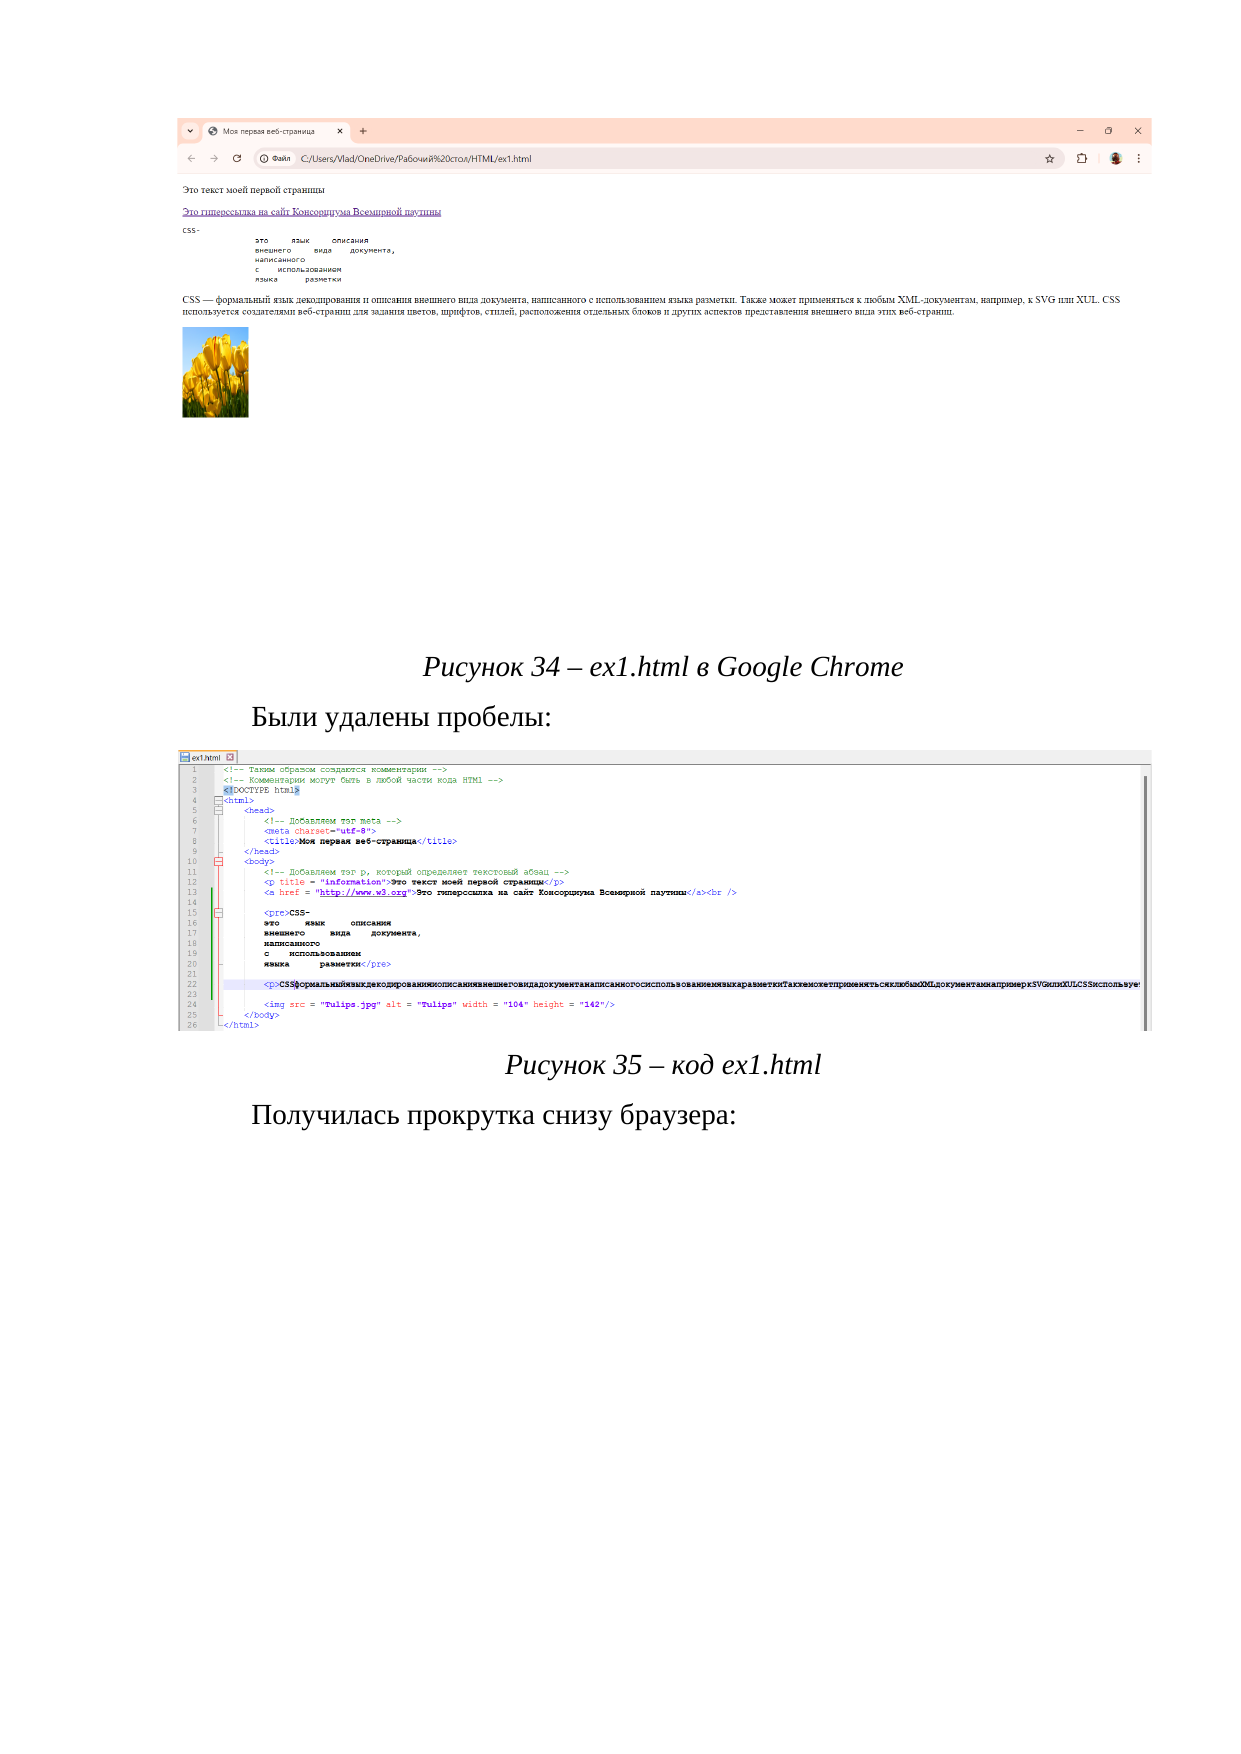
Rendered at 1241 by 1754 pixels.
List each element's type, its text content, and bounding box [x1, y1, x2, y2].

picture [177, 750, 1152, 1031]
text Получилась прокрутка снизу браузера: [177, 1097, 1152, 1131]
picture [177, 118, 1152, 633]
text Рисунок 35 – код ex1.html [177, 1047, 1152, 1081]
text Рисунок 34 – ex1.html в Google Chrome [177, 649, 1152, 683]
text Были удалены пробелы: [177, 699, 1152, 733]
